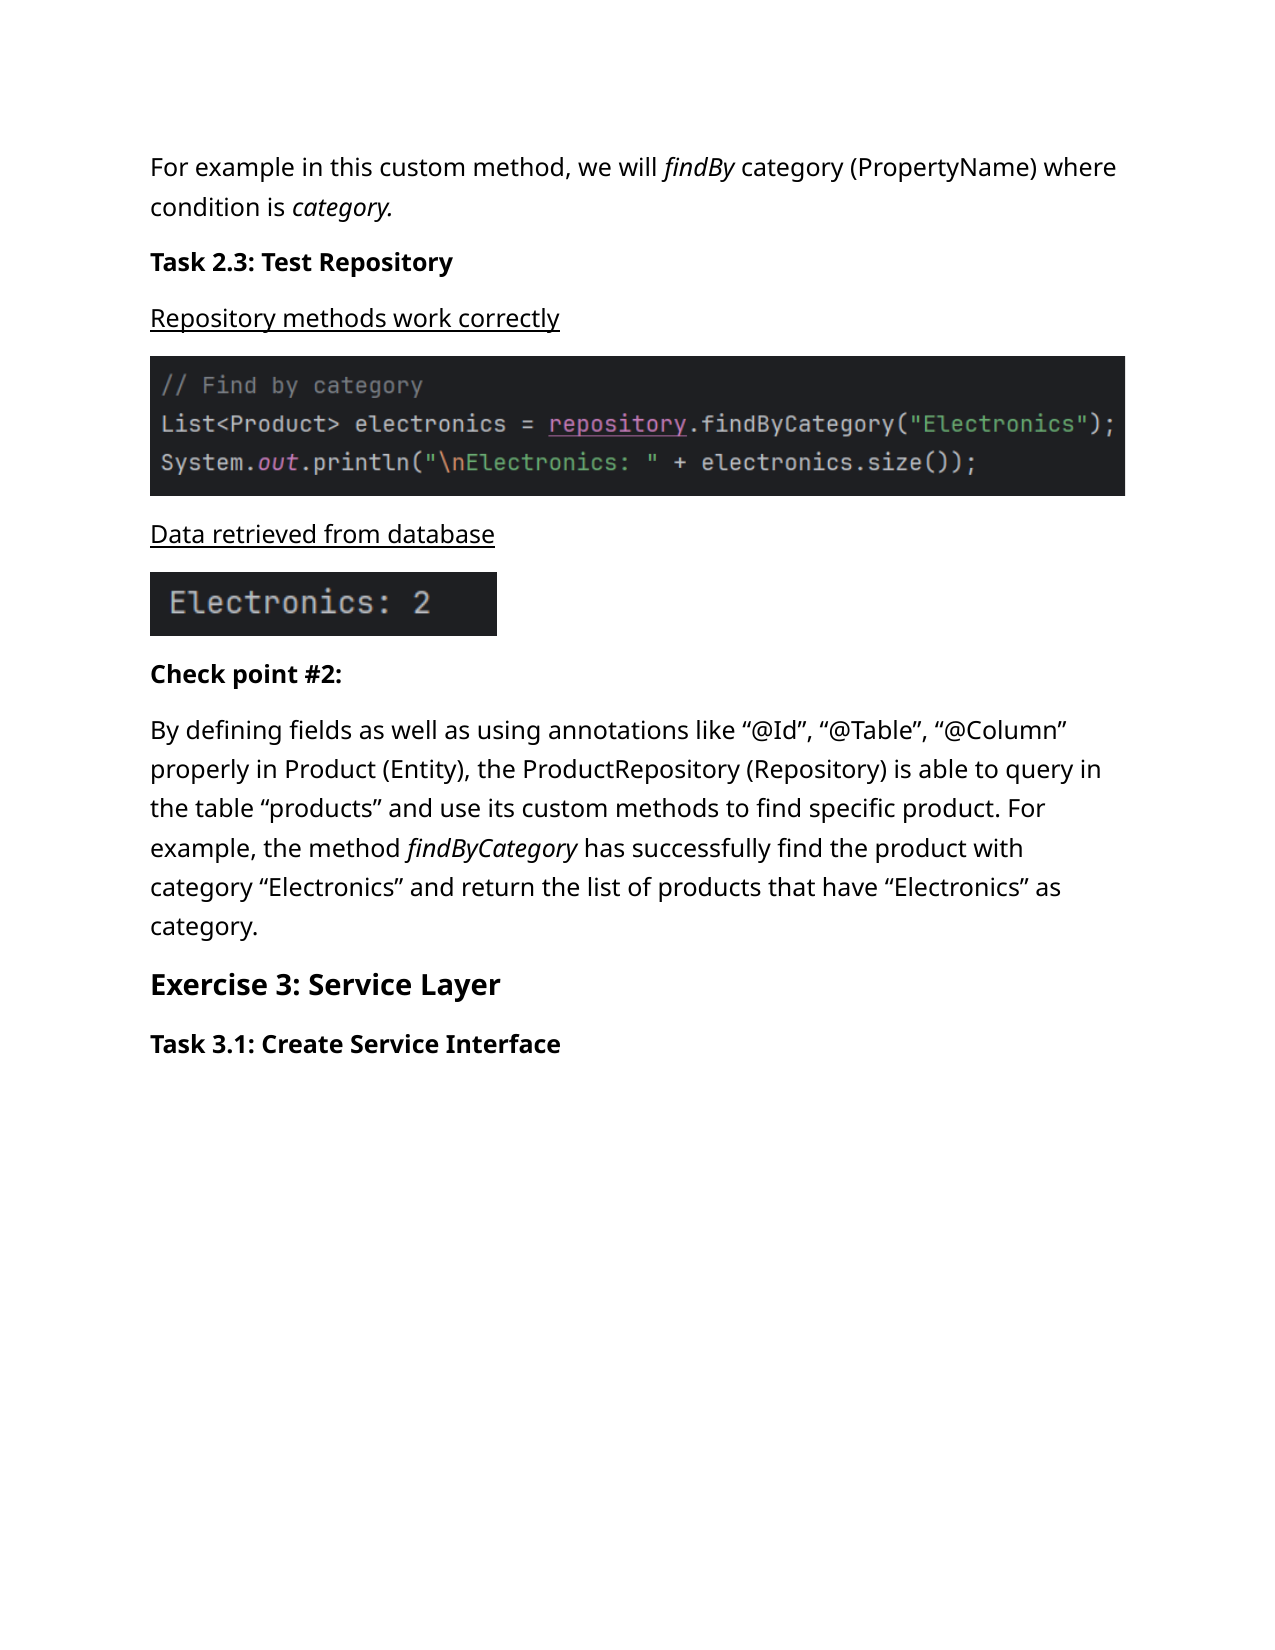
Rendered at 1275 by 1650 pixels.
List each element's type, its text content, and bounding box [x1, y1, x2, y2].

text Repository methods work correctly [150, 301, 1125, 335]
picture [150, 572, 497, 636]
text For example in this custom method, we will findBy category (PropertyName) where condition is category. [150, 150, 1125, 223]
text Task 3.1: Create Service Interface [150, 1027, 1125, 1061]
text Data retrieved from database [150, 517, 1125, 551]
text Task 2.3: Test Repository [150, 245, 1125, 279]
text Exercise 3: Service Layer [150, 964, 1125, 1004]
picture [150, 356, 1125, 496]
text By defining fields as well as using annotations like “@Id”, “@Table”, “@Column” properly in Product (Entity), the ProductRepository (Repository) is able to query in the table “products” and use its custom methods to find specific product. For example, the method findByCategory has successfully find the product with category “Electronics” and return the list of products that have “Electronics” as category. [150, 713, 1125, 943]
text Check point #2: [150, 657, 1125, 691]
